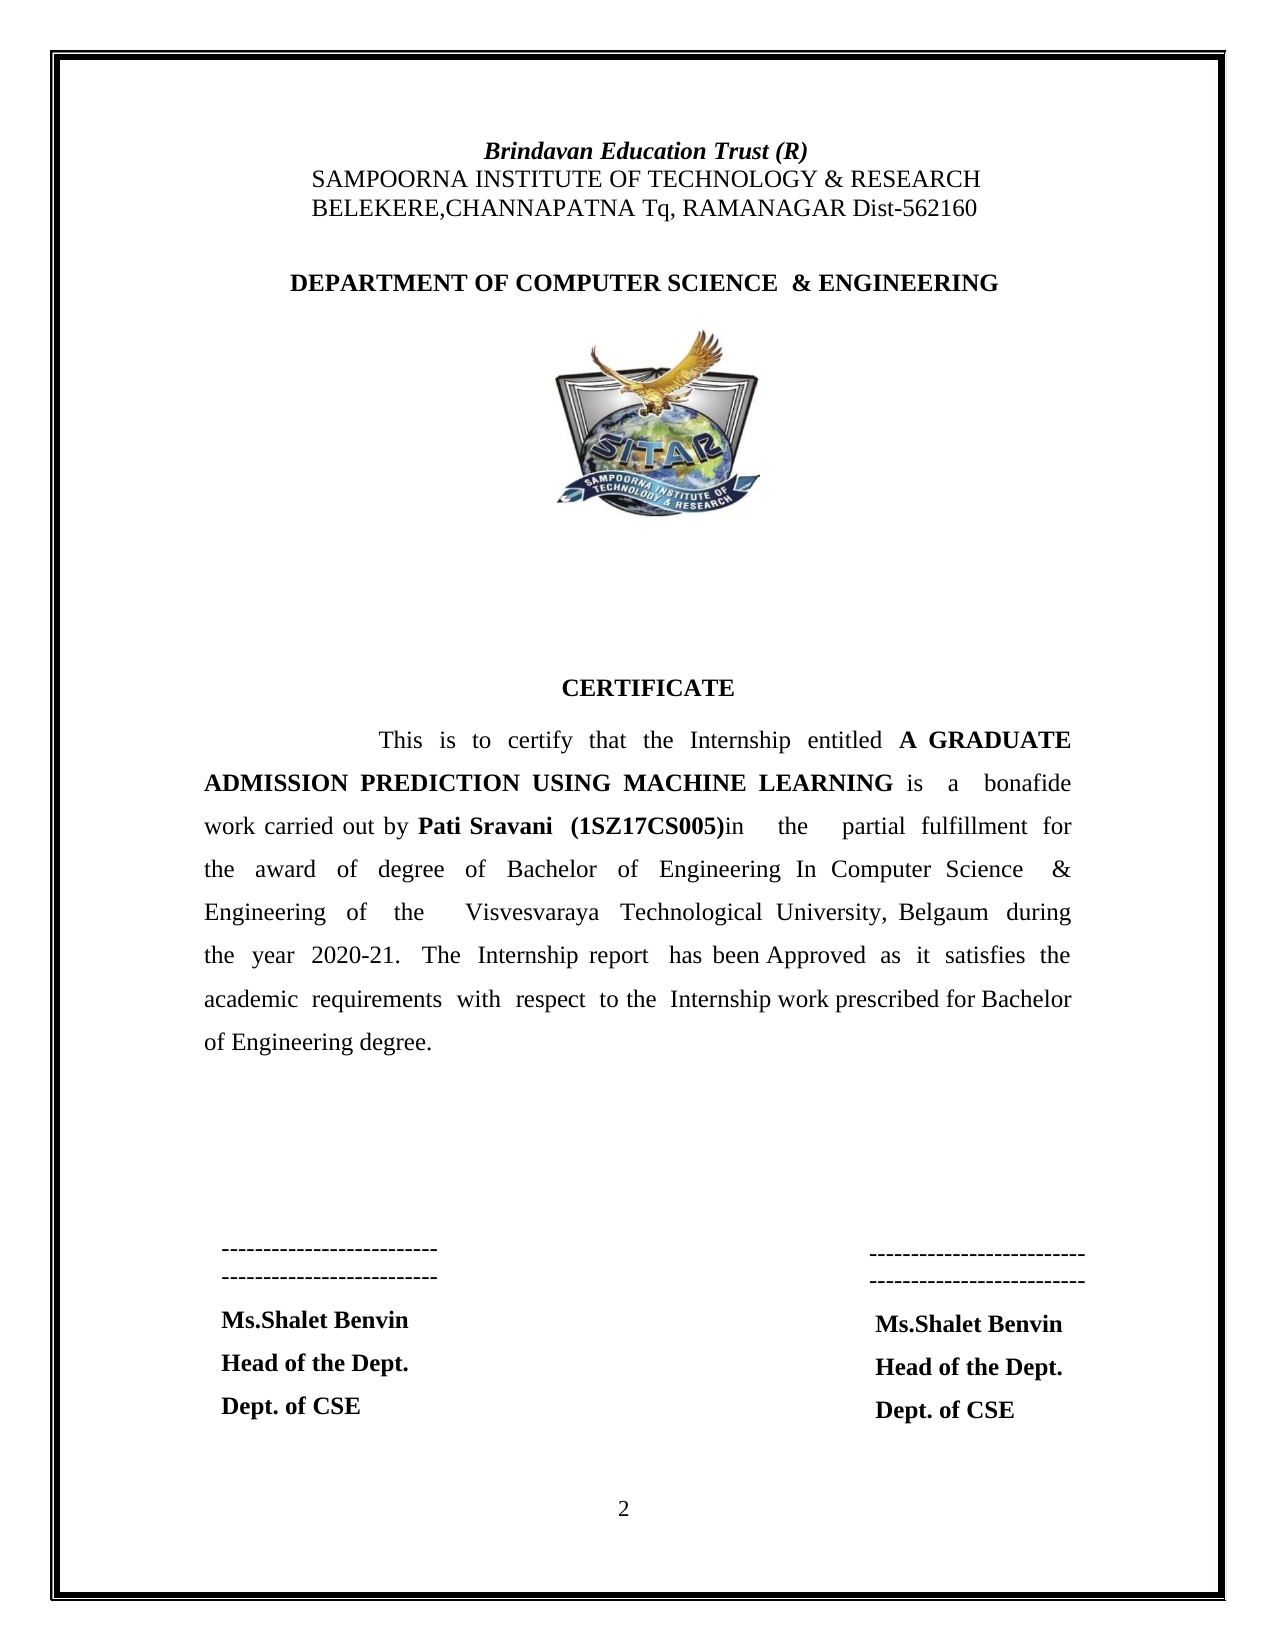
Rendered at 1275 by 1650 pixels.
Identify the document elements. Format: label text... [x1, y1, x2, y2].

text DEPARTMENT OF COMPUTER SCIENCE & ENGINEERING [283, 269, 1098, 297]
text Head of the Dept. [875, 1353, 1123, 1381]
text -------------------------- [869, 1267, 1123, 1294]
picture [51, 51, 1224, 1599]
text Ms.Shalet Benvin [221, 1306, 444, 1334]
text Head of the Dept. [221, 1349, 444, 1377]
text -------------------------- [869, 1239, 1123, 1267]
text Dept. of CSE [221, 1392, 444, 1420]
text Brindavan Education Trust (R) [484, 137, 1081, 165]
picture [50, 50, 1227, 1601]
text CERTIFICATE [549, 675, 760, 702]
text Ms.Shalet Benvin [875, 1311, 1123, 1338]
text Dept. of CSE [875, 1397, 1123, 1424]
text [311, 165, 1081, 193]
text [311, 194, 1081, 222]
text ---------------------------------------------------- [221, 1235, 444, 1290]
text This is to certify that the Internship entitled A GRADUATE ADMISSION PREDICTION USING MACHINE LEARNING is a bonafide work carried out by Pati Sravani (1SZ17CS005)in the partial fulfillment for the award of degree of Bachelor of Engineering In Computer Science & Engineering of the Visvesvaraya Technological University, Belgaum during the year 2020-21. The Internship report has been Approved as it satisfies the academic requirements with respect to the Internship work prescribed for Bachelor of Engineering degree. [204, 725, 1072, 1056]
